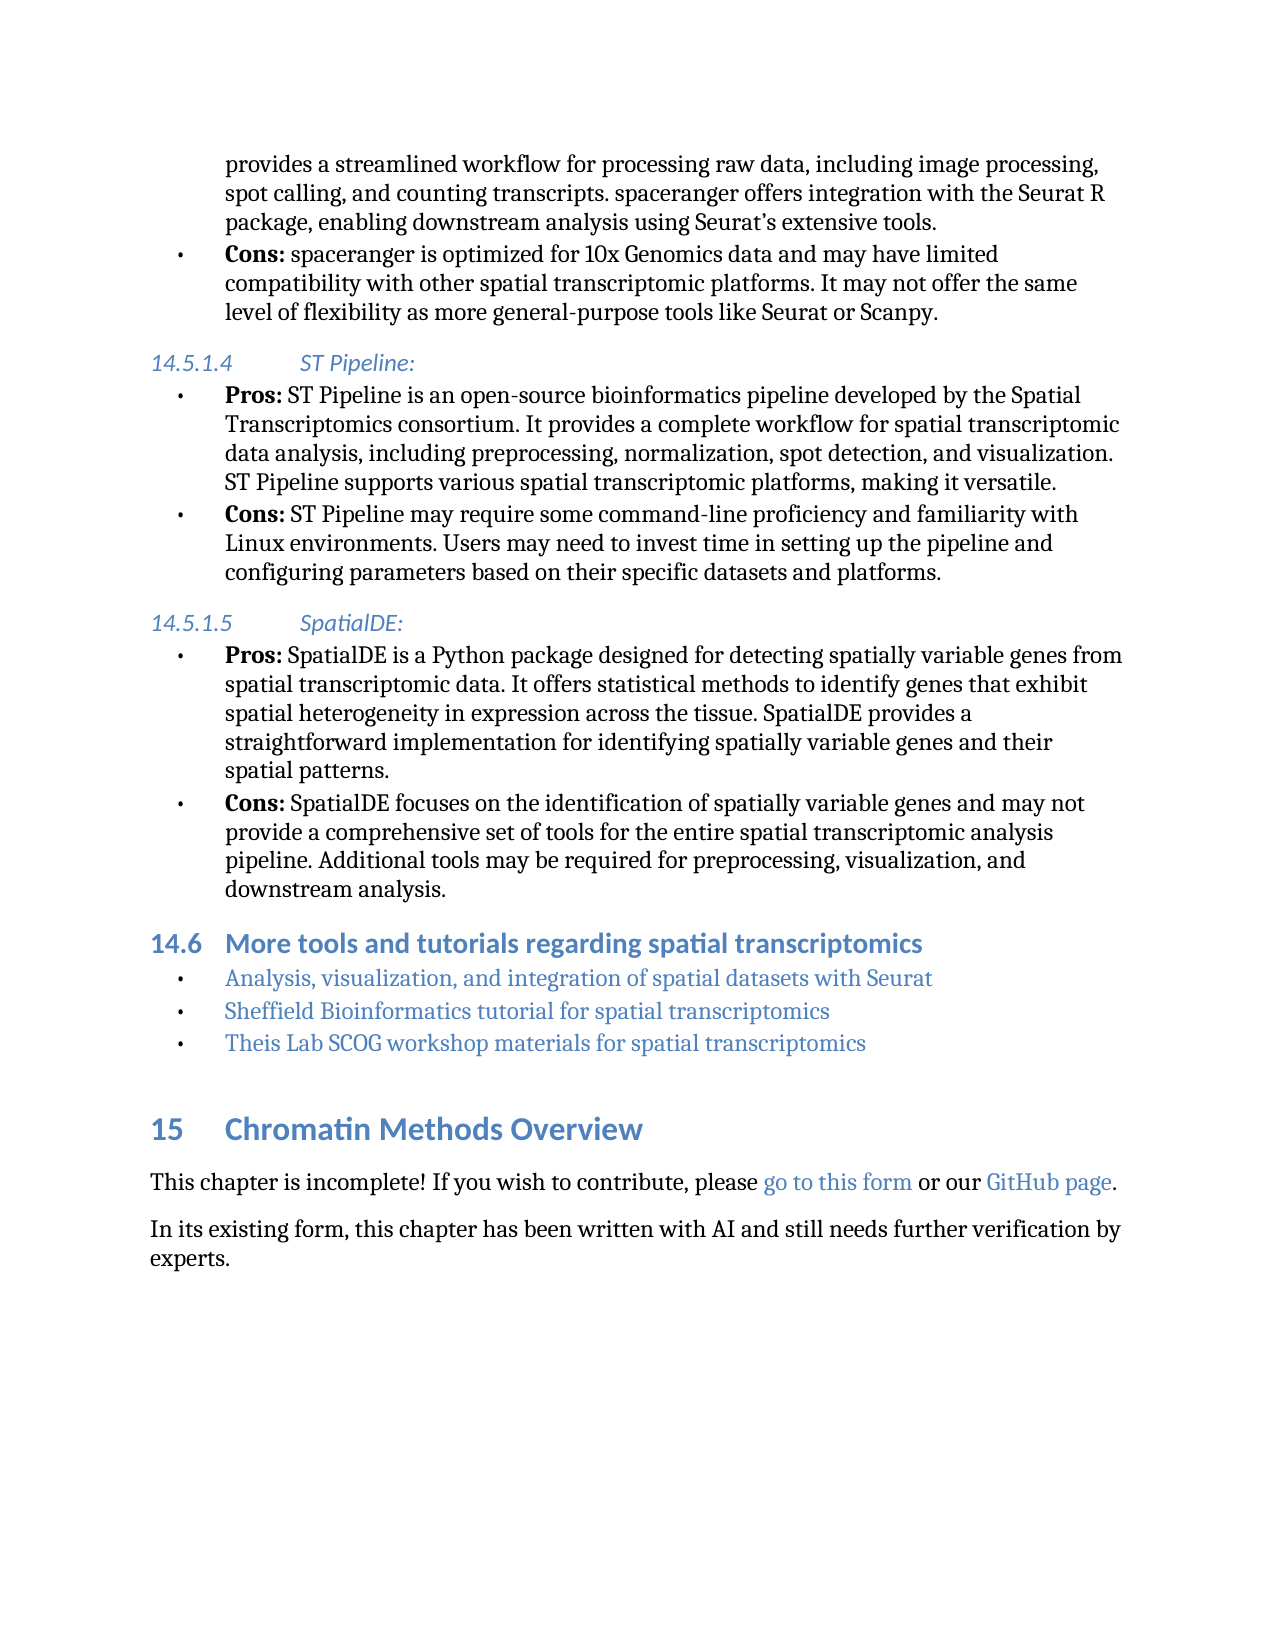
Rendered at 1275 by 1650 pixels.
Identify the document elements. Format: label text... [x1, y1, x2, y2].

subtitle 14.5.1.5 SpatialDE: [150, 607, 1125, 638]
subtitle 14.5.1.4 ST Pipeline: [150, 347, 1125, 378]
list Analysis, visualization, and integration of spatial datasets with Seurat [175, 964, 1125, 993]
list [175, 150, 1125, 236]
list Pros: SpatialDE is a Python package designed for detecting spatially variable genes from spatial transcriptomic data. It offers statistical methods to identify genes that exhibit spatial heterogeneity in expression across the tissue. SpatialDE provides a straightforward implementation for identifying spatially variable genes and their spatial patterns. [175, 641, 1125, 785]
text In its existing form, this chapter has been written with AI and still needs further verification by experts. [150, 1215, 1125, 1272]
list Cons: SpatialDE focuses on the identification of spatially variable genes and may not provide a comprehensive set of tools for the entire spatial transcriptomic analysis pipeline. Additional tools may be required for preprocessing, visualization, and downstream analysis. [175, 789, 1125, 904]
list Theis Lab SCOG workshop materials for spatial transcriptomics [175, 1029, 1125, 1058]
subtitle 15 Chromatin Methods Overview [150, 1108, 1125, 1149]
list Pros: ST Pipeline is an open-source bioinformatics pipeline developed by the Spatial Transcriptomics consortium. It provides a complete workflow for spatial transcriptomic data analysis, including preprocessing, normalization, spot detection, and visualization. ST Pipeline supports various spatial transcriptomic platforms, making it versatile. [175, 381, 1125, 496]
list Cons: spaceranger is optimized for 10x Genomics data and may have limited compatibility with other spatial transcriptomic platforms. It may not offer the same level of flexibility as more general-purpose tools like Seurat or Scanpy. [175, 240, 1125, 326]
subtitle 14.6 More tools and tutorials regarding spatial transcriptomics [150, 925, 1125, 960]
list Cons: ST Pipeline may require some command-line proficiency and familiarity with Linux environments. Users may need to invest time in setting up the pipeline and configuring parameters based on their specific datasets and platforms. [175, 500, 1125, 586]
text This chapter is incomplete! If you wish to contribute, please go to this form or our GitHub page. [150, 1167, 1125, 1196]
list Sheffield Bioinformatics tutorial for spatial transcriptomics [175, 997, 1125, 1025]
